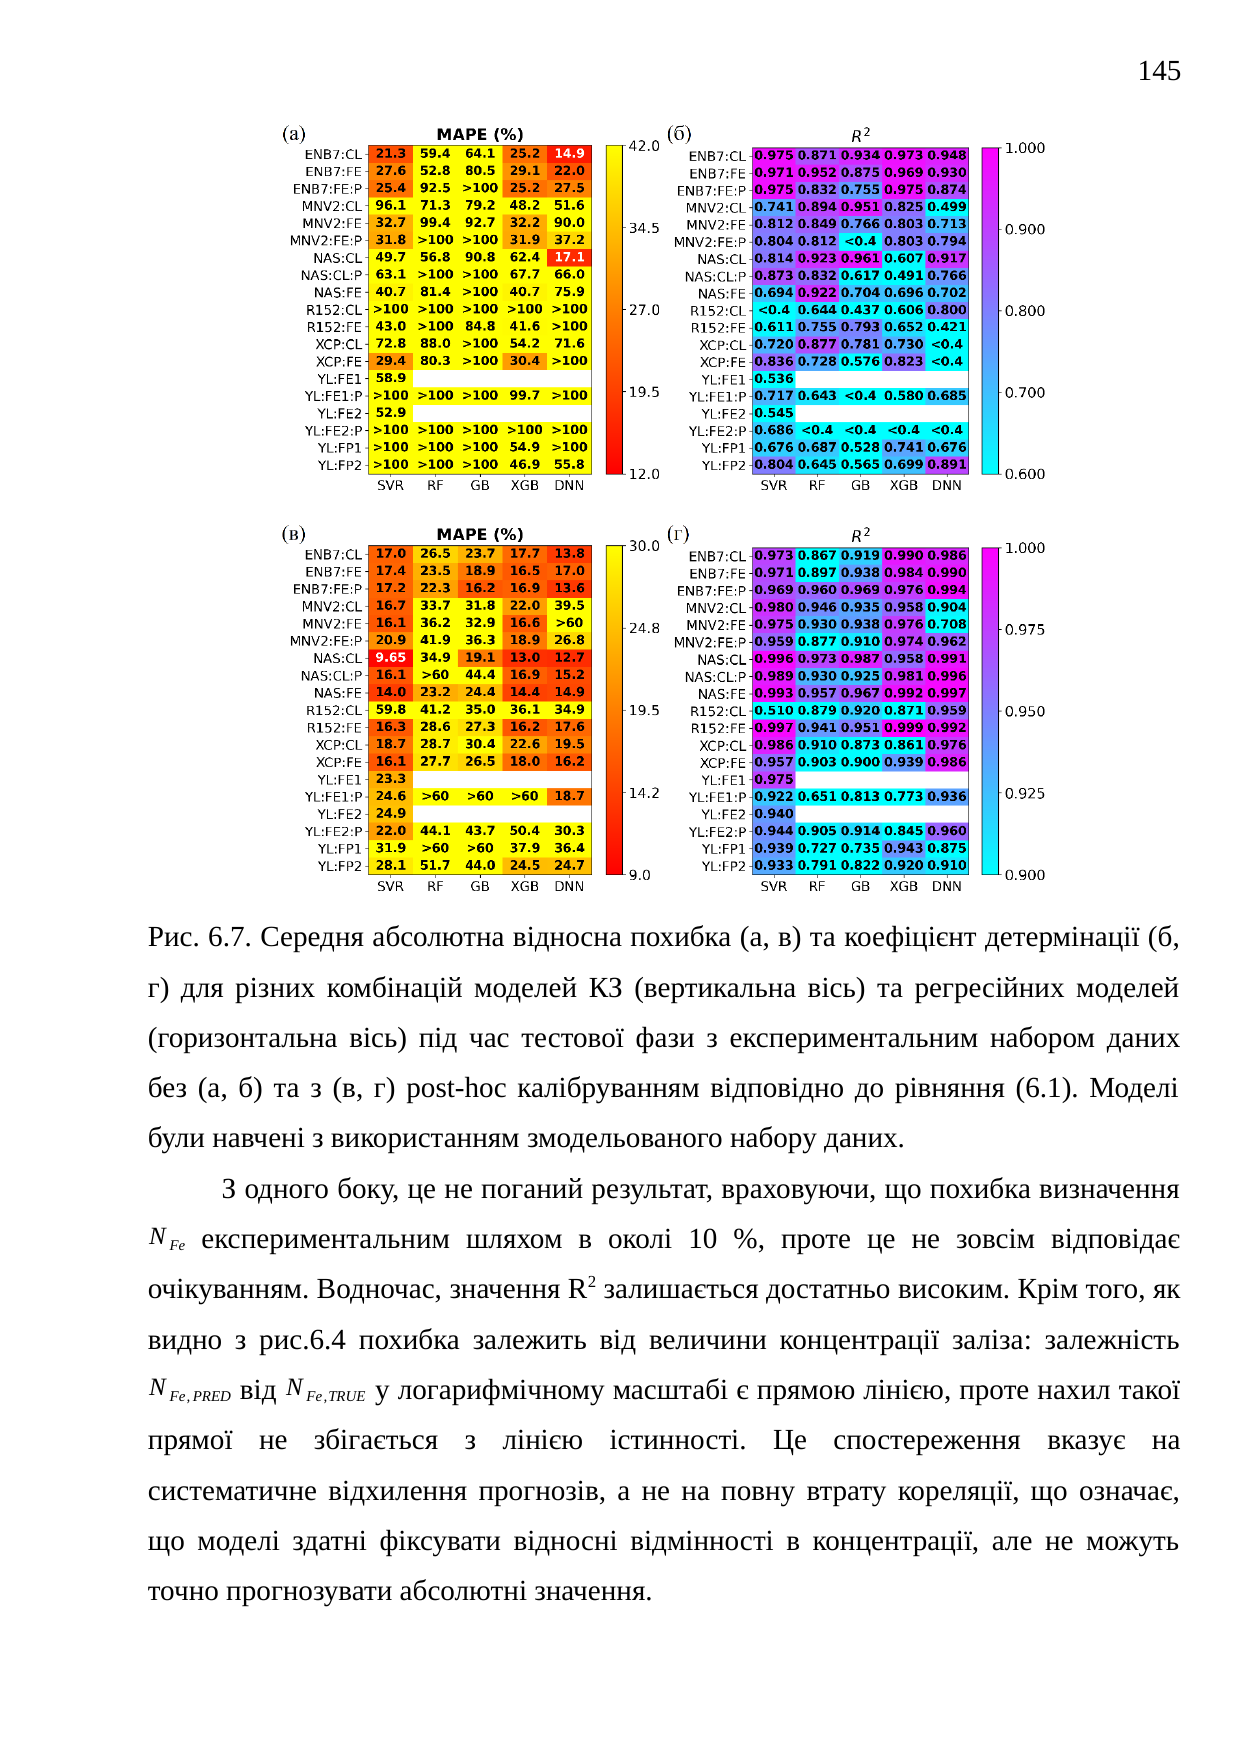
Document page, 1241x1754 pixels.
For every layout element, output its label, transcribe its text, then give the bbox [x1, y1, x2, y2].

picture [280, 118, 1049, 502]
text З одного боку, це не поганий результат, враховуючи, що похибка визначення експериментальним шляхом в околі 10 %, проте це не зовсім відповідає очікуванням. Водночас, значення R2 залишається достатньо високим. Крім того, як видно з рис.6.4 похибка залежить від величини концентрації заліза: залежність від у логарифмічному масштабі є прямою лінією, проте нахил такої прямої не збігається з лінією істинності. Це спостереження вказує на систематичне відхилення прогнозів, а не на повну втрату кореляції, що означає, що моделі здатні фіксувати відносні відмінності в концентрації, але не можуть точно прогнозувати абсолютні значення. [148, 1171, 1181, 1607]
text Рис. 6.7. Середня абсолютна відносна похибка (а, в) та коефіцієнт детермінації (б, г) для різних комбінацій моделей КЗ (вертикальна вісь) та регресійних моделей (горизонтальна вісь) під час тестової фази з експериментальним набором даних без (а, б) та з (в, г) post-hoc калібруванням відповідно до рівняння (6.1). Моделі були навчені з використанням змодельованого набору даних. [148, 919, 1181, 1154]
picture [280, 518, 1049, 903]
